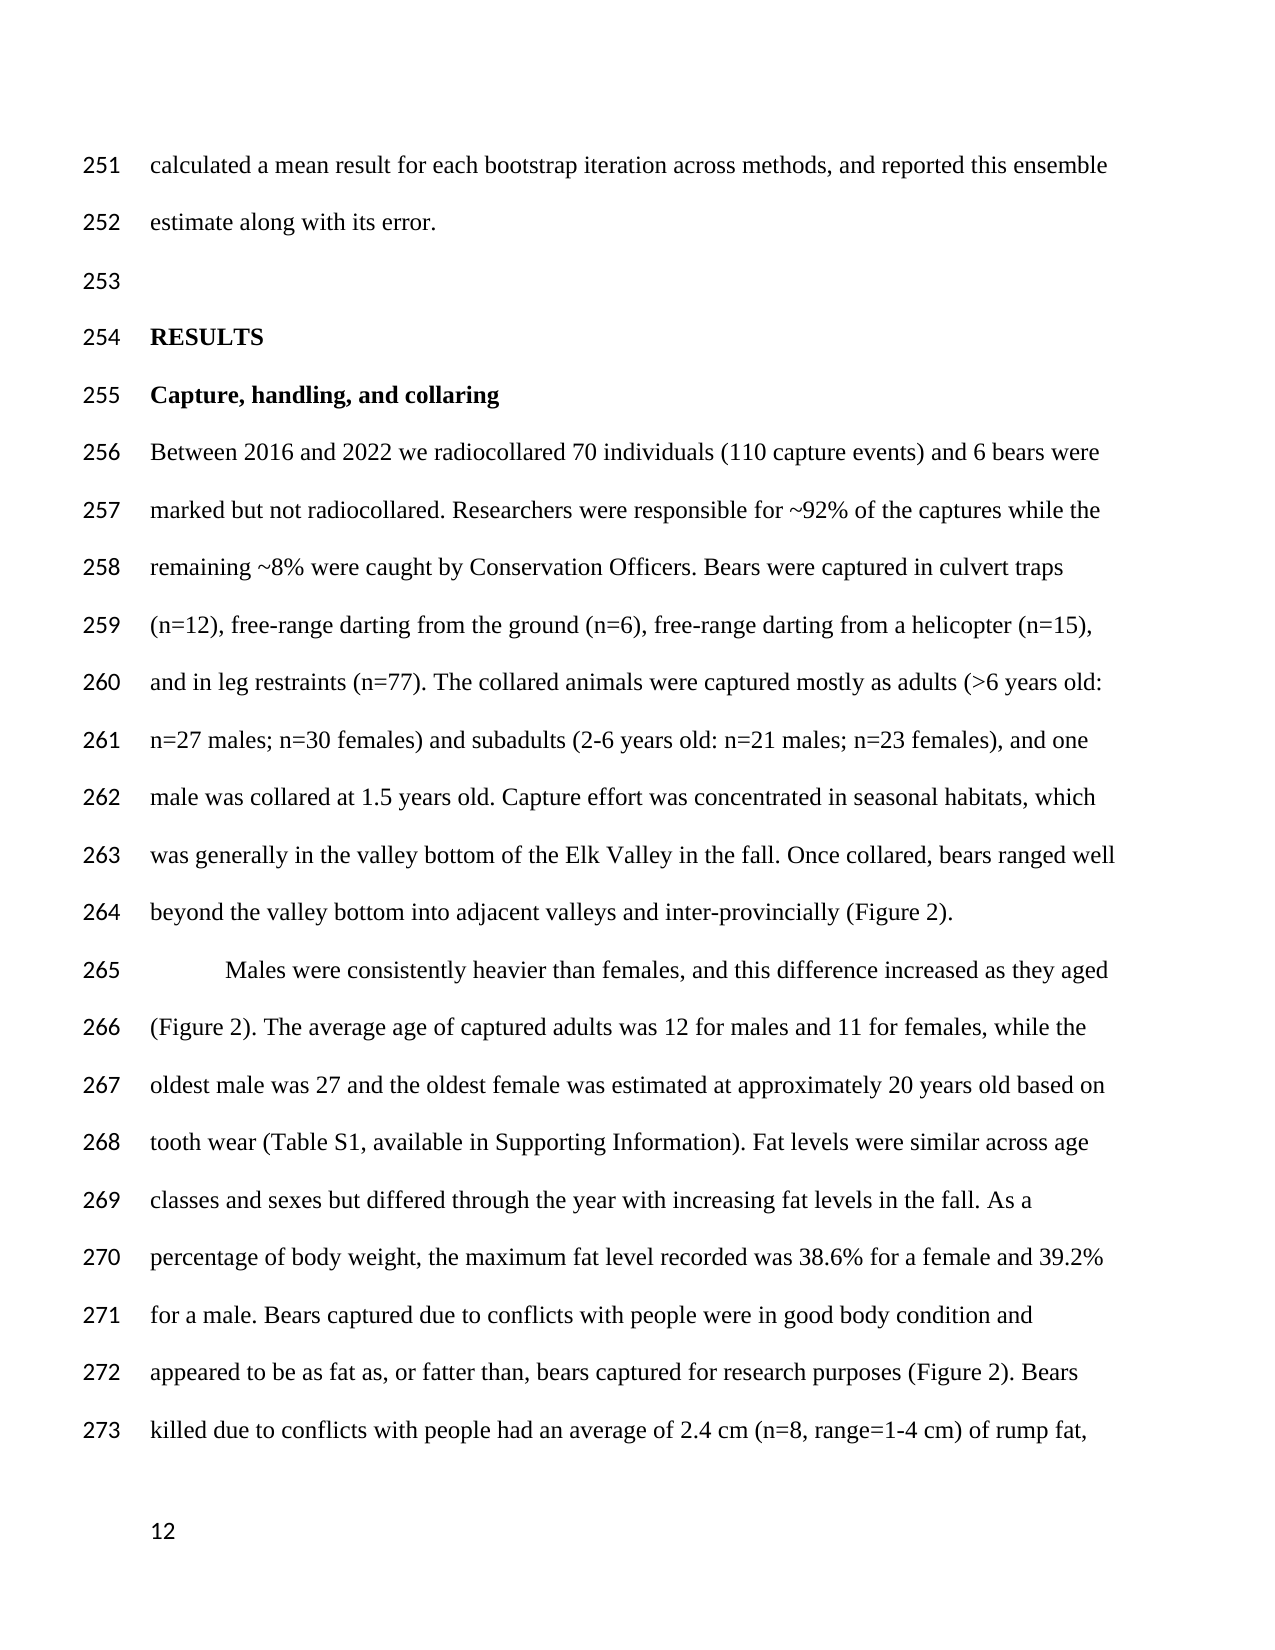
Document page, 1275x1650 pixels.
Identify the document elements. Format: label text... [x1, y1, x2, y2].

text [150, 150, 1125, 236]
text RESULTS [150, 322, 1125, 351]
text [150, 955, 1125, 1444]
text Between 2016 and 2022 we radiocollared 70 individuals (110 capture events) and 6 bears were marked but not radiocollared. Researchers were responsible for ~92% of the captures while the remaining ~8% were caught by Conservation Officers. Bears were captured in culvert traps (n=12), free-range darting from the ground (n=6), free-range darting from a helicopter (n=15), and in leg restraints (n=77). The collared animals were captured mostly as adults (>6 years old: n=27 males; n=30 females) and subadults (2-6 years old: n=21 males; n=23 females), and one male was collared at 1.5 years old. Capture effort was concentrated in seasonal habitats, which was generally in the valley bottom of the Elk Valley in the fall. Once collared, bears ranged well beyond the valley bottom into adjacent valleys and inter-provincially (Figure 2). [150, 437, 1125, 926]
text Capture, handling, and collaring [150, 380, 1125, 409]
